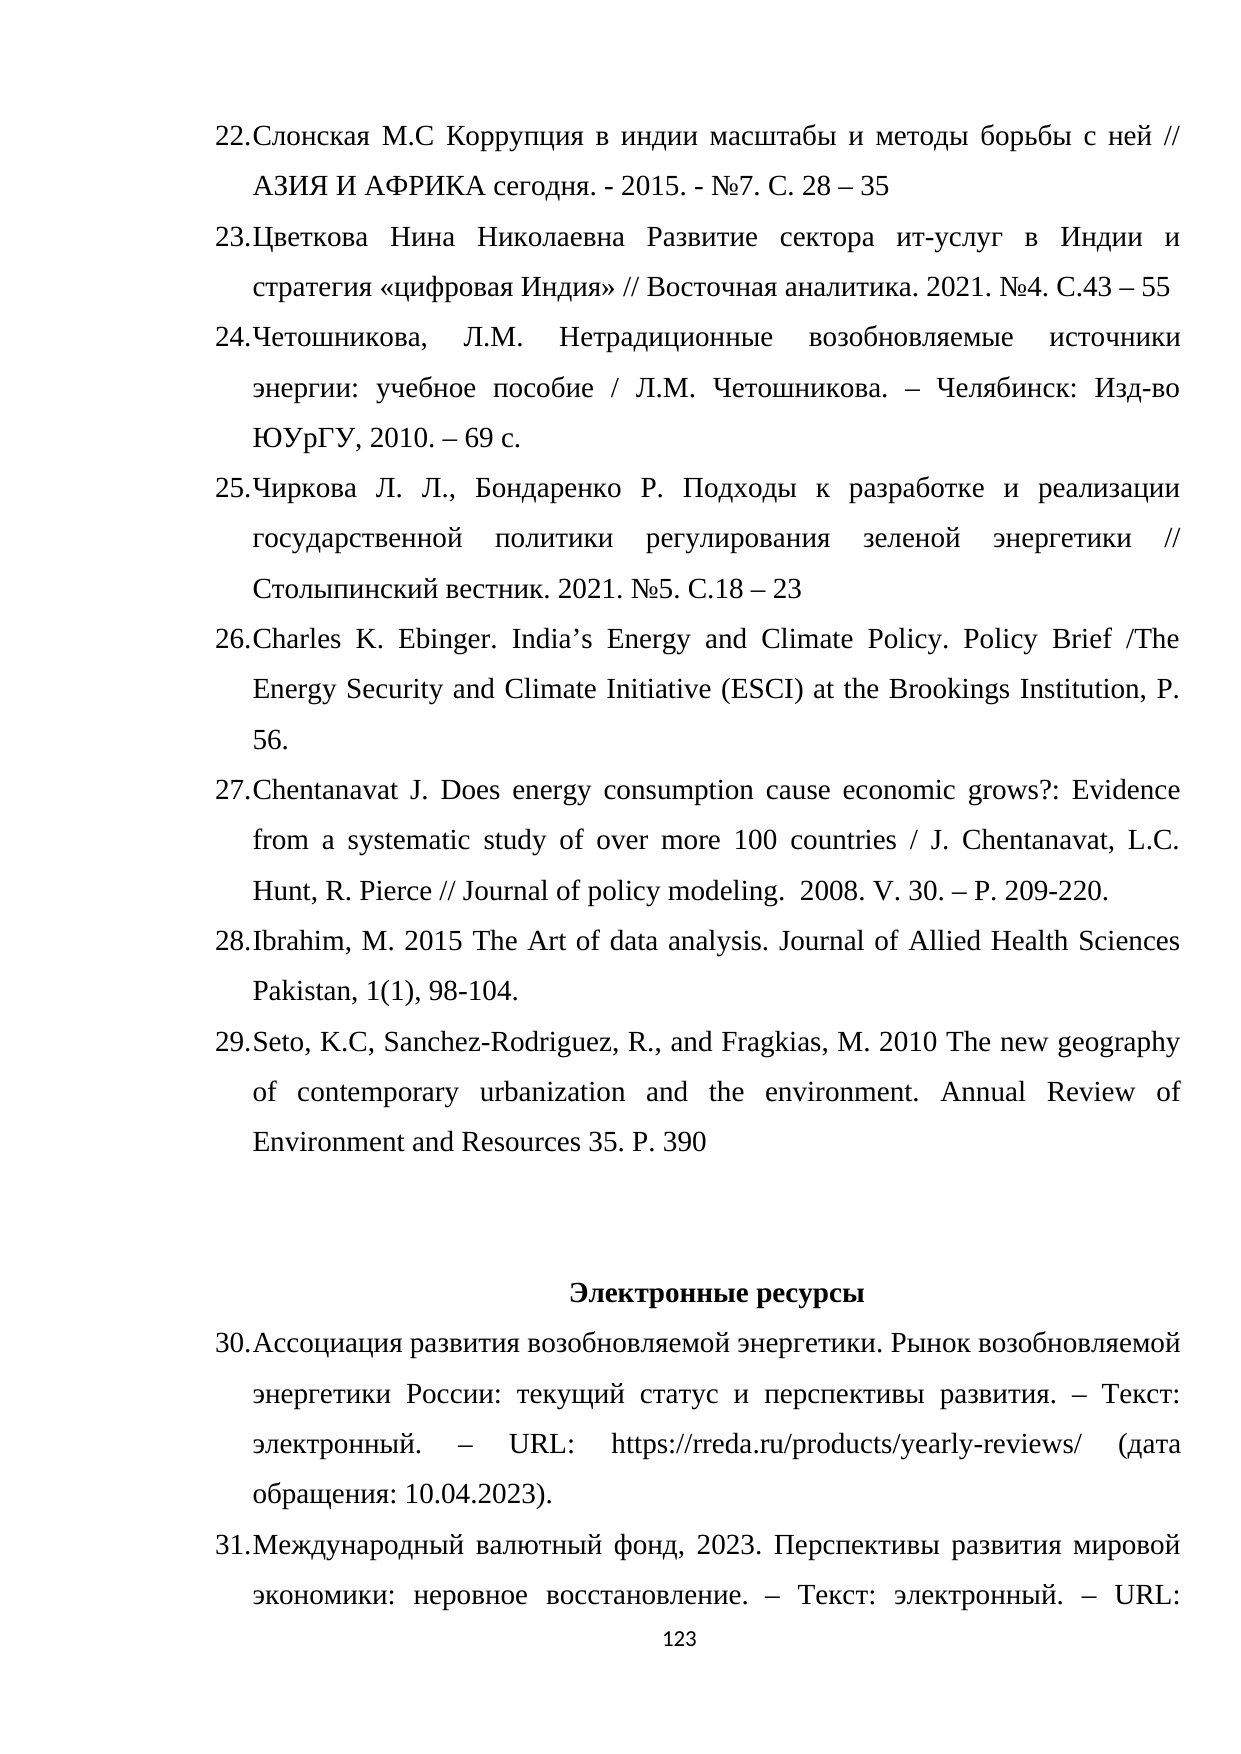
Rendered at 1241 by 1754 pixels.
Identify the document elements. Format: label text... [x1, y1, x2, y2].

list Чиркова Л. Л., Бондаренко Р. Подходы к разработке и реализации государственной политики регулирования зеленой энергетики // Столыпинский вестник. 2021. №5. С.18 – 23 [215, 470, 1181, 604]
list Ibrahim, M. 2015 The Art of data analysis. Journal of Allied Health Sciences Pakistan, 1(1), 98-104. [215, 923, 1181, 1007]
list Слонская М.С Коррупция в индии масштабы и методы борьбы с ней // АЗИЯ И АФРИКА сегодня. - 2015. - №7. С. 28 – 35 [215, 118, 1181, 202]
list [215, 1527, 1181, 1611]
list Цветкова Нина Николаевна Развитие сектора ит-услуг в Индии и стратегия «цифровая Индия» // Восточная аналитика. 2021. №4. С.43 – 55 [215, 219, 1181, 303]
list Ассоциация развития возобновляемой энергетики. Рынок возобновляемой энергетики России: текущий статус и перспективы развития. – Текст: электронный. – URL: https://rreda.ru/products/yearly-reviews/ (дата обращения: 10.04.2023). [215, 1326, 1181, 1510]
list Charles K. Ebinger. India’s Energy and Climate Policy. Policy Brief /The Energy Security and Climate Initiative (ESCI) at the Brookings Institution, P. 56. [215, 621, 1181, 755]
list Chentanavat J. Does energy consumption cause economic grows?: Evidence from a systematic study of over more 100 countries / J. Chentanavat, L.C. Hunt, R. Pierce // Journal of policy modeling. 2008. V. 30. – P. 209-220. [215, 772, 1181, 906]
list Электронные ресурсы [252, 1275, 1181, 1309]
list Четошникова, Л.М. Нетрадиционные возобновляемые источники энергии: учебное пособие / Л.М. Четошникова. – Челябинск: Изд-во ЮУрГУ, 2010. – 69 с. [215, 319, 1181, 453]
list Seto, K.C, Sanchez-Rodriguez, R., and Fragkias, M. 2010 The new geography of contemporary urbanization and the environment. Annual Review of Environment and Resources 35. P. 390 [215, 1024, 1181, 1158]
